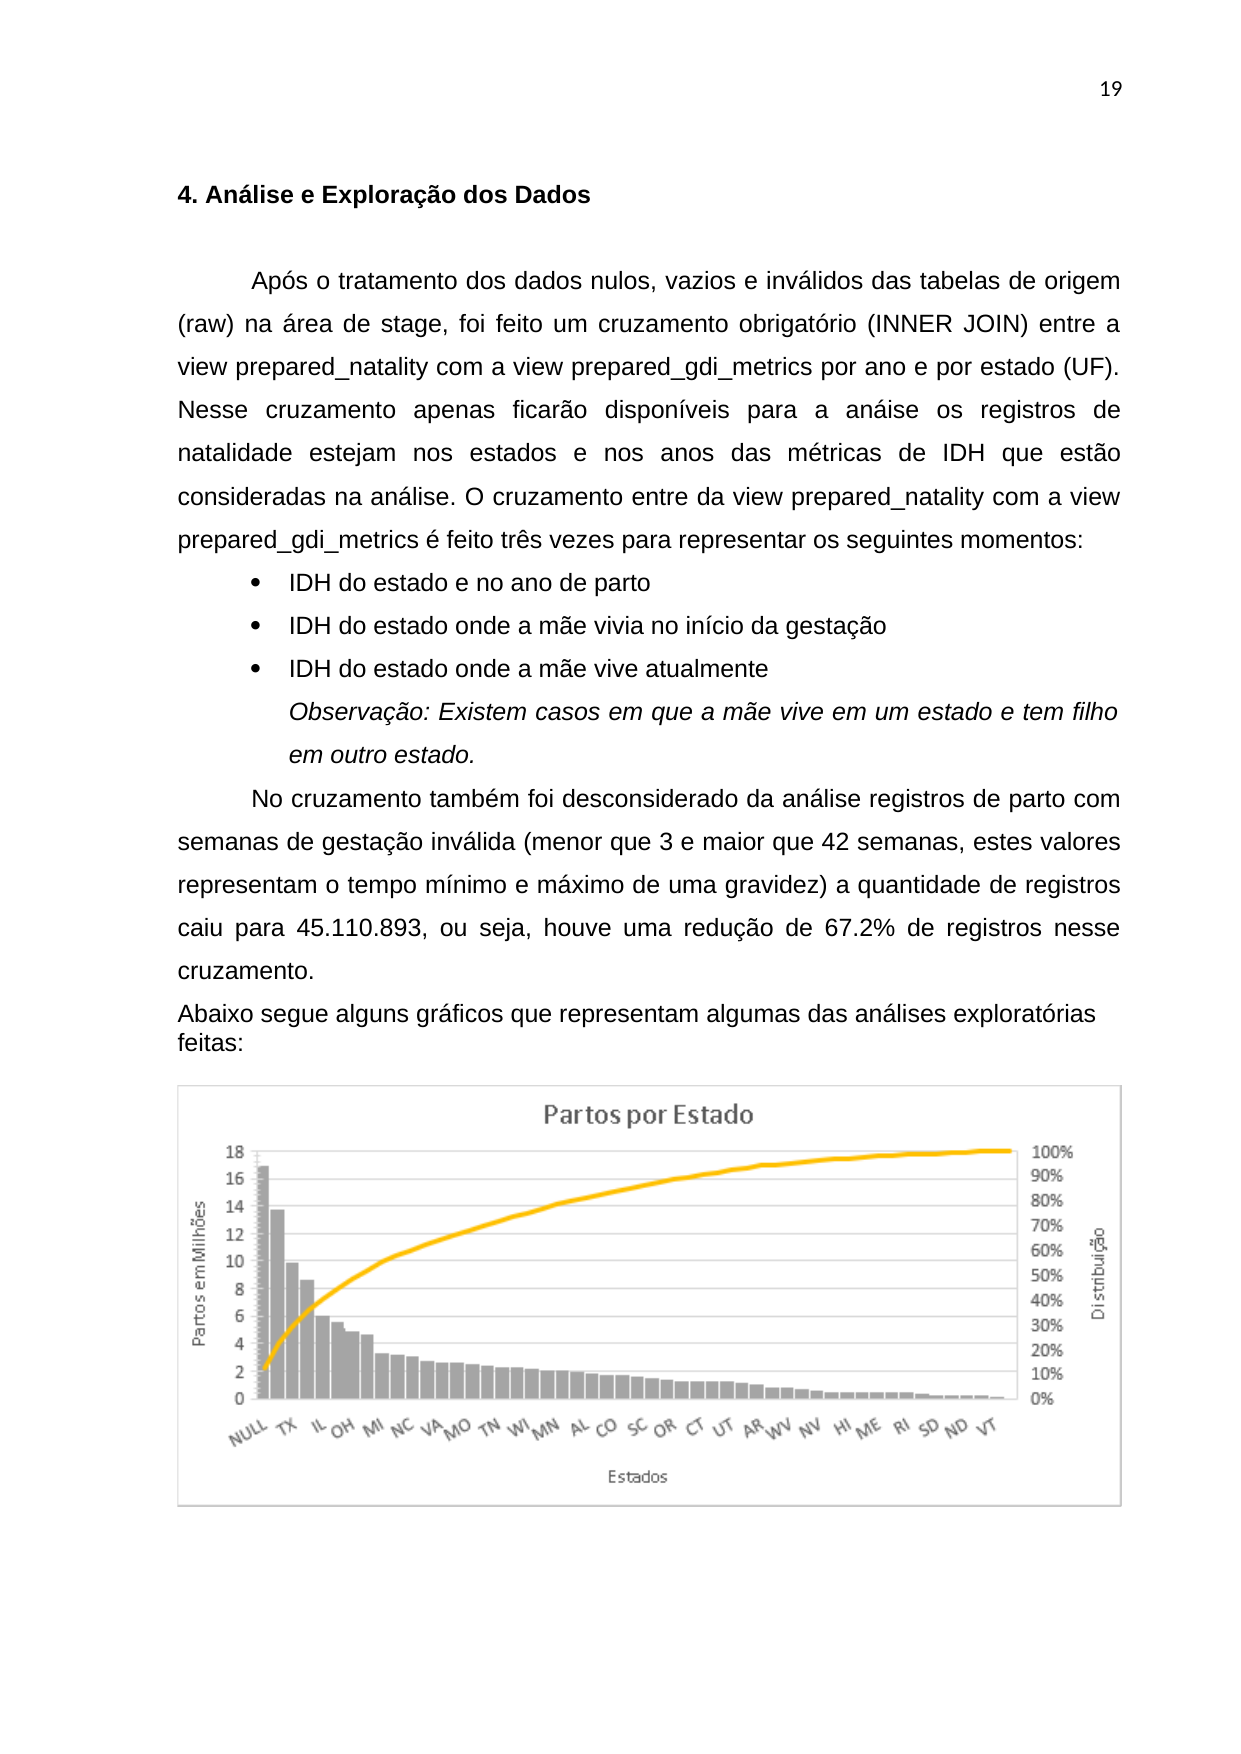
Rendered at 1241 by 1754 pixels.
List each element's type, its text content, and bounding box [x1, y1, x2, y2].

text Observação: Existem casos em que a mãe vive em um estado e tem filho em outro estado. [288, 697, 1122, 769]
list IDH do estado e no ano de parto [251, 568, 1122, 597]
text Abaixo segue alguns gráficos que representam algumas das análises exploratórias feitas: [177, 999, 1122, 1057]
picture [177, 1085, 1123, 1508]
list IDH do estado onde a mãe vivia no início da gestação [251, 611, 1122, 640]
text Após o tratamento dos dados nulos, vazios e inválidos das tabelas de origem (raw) na área de stage, foi feito um cruzamento obrigatório (INNER JOIN) entre a view prepared_natality com a view prepared_gdi_metrics por ano e por estado (UF). Nesse cruzamento apenas ficarão disponíveis para a anáise os registros de natalidade estejam nos estados e nos anos das métricas de IDH que estão consideradas na análise. O cruzamento entre da view prepared_natality com a view prepared_gdi_metrics é feito três vezes para representar os seguintes momentos: [177, 266, 1122, 553]
list IDH do estado onde a mãe vive atualmente [251, 654, 1122, 683]
text No cruzamento também foi desconsiderado da análise registros de parto com semanas de gestação inválida (menor que 3 e maior que 42 semanas, estes valores representam o tempo mínimo e máximo de uma gravidez) a quantidade de registros caiu para 45.110.893, ou seja, houve uma redução de 67.2% de registros nesse cruzamento. [177, 784, 1122, 985]
subtitle 4. Análise e Exploração dos Dados [177, 179, 1122, 208]
